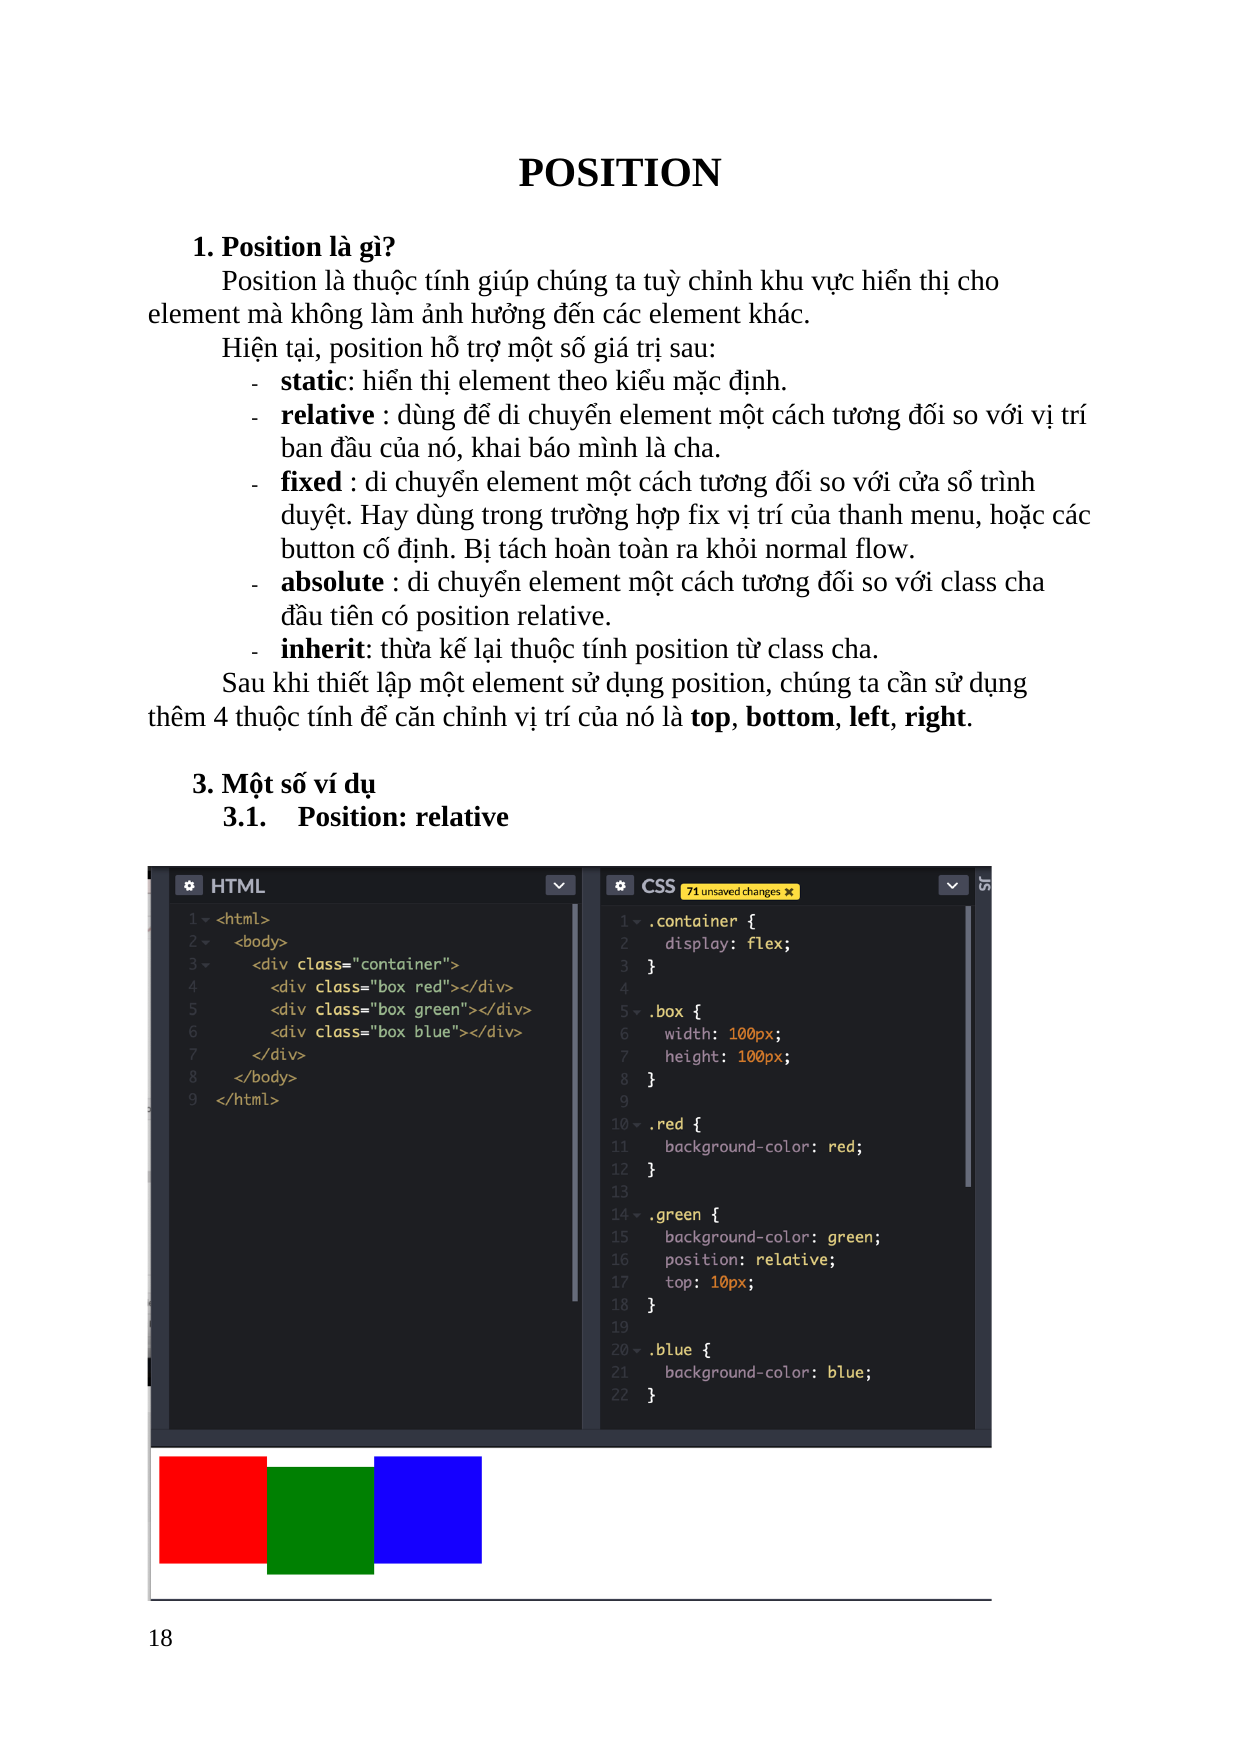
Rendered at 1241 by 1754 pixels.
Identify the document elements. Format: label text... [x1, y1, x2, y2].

list Sau khi thiết lập một element sử dụng position, chúng ta cần sử dụng thêm 4 thuộc tính để căn chỉnh vị trí của nó là top, bottom, left, right. [148, 665, 1093, 732]
text POSITION [148, 148, 1093, 196]
list Position là thuộc tính giúp chúng ta tuỳ chỉnh khu vực hiển thị cho element mà không làm ảnh hưởng đến các element khác. [148, 263, 1093, 330]
list Position: relative [223, 799, 1093, 833]
picture [147, 866, 992, 1601]
list inherit: thừa kế lại thuộc tính position từ class cha. [251, 632, 1093, 665]
list fixed : di chuyển element một cách tương đối so với cửa sổ trình duyệt. Hay dùng trong trường hợp fix vị trí của thanh menu, hoặc các button cố định. Bị tách hoàn toàn ra khỏi normal flow. [251, 464, 1093, 564]
list Một số ví dụ [192, 766, 1093, 799]
list Hiện tại, position hỗ trợ một số giá trị sau: [148, 330, 1093, 363]
list static: hiển thị element theo kiểu mặc định. [251, 363, 1093, 397]
list relative : dùng để di chuyển element một cách tương đối so với vị trí ban đầu của nó, khai báo mình là cha. [251, 397, 1093, 464]
list Position là gì? [192, 229, 1093, 263]
list absolute : di chuyển element một cách tương đối so với class cha đầu tiên có position relative. [251, 564, 1093, 632]
